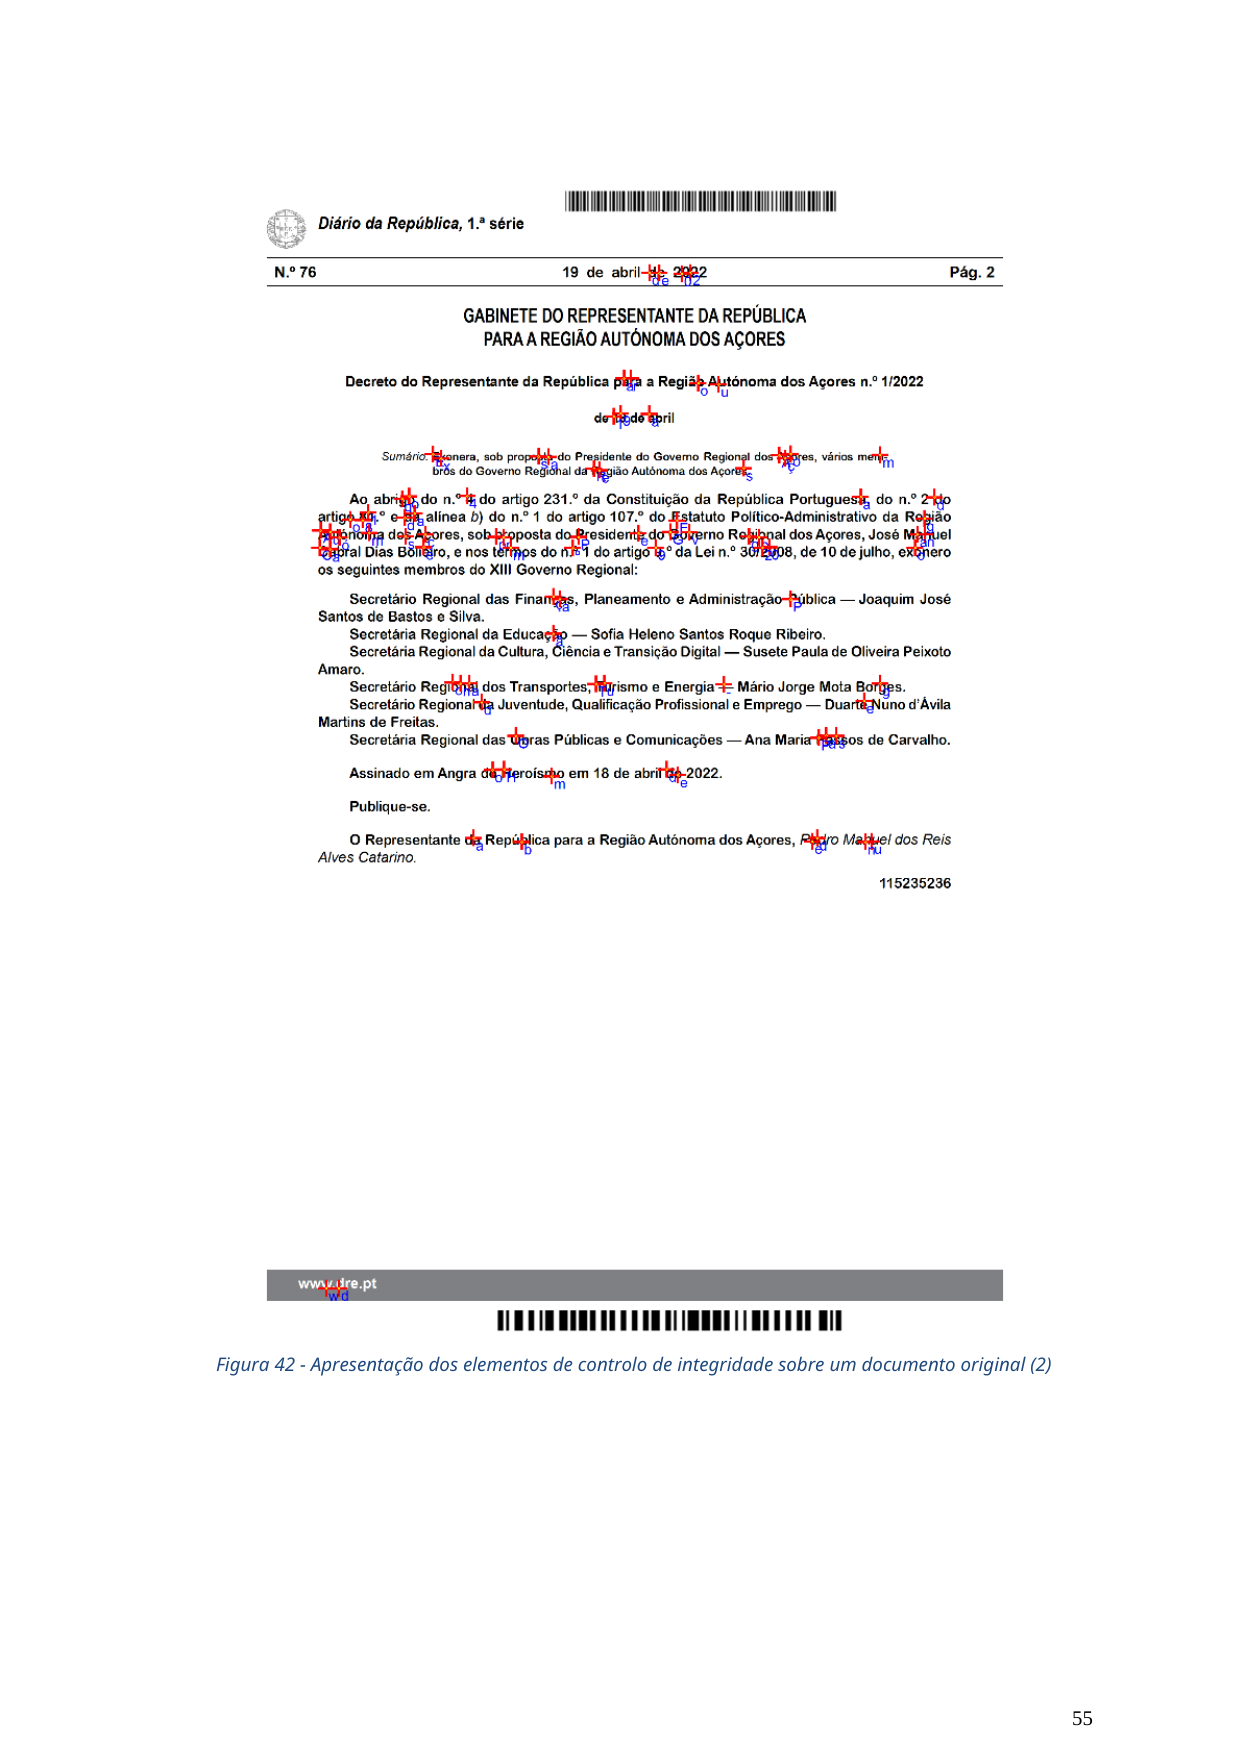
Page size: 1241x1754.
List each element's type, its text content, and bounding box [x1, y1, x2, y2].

text Figura 42 - Apresentação dos elementos de controlo de integridade sobre um documento original (2) [177, 1352, 1092, 1377]
picture [219, 177, 1050, 1352]
